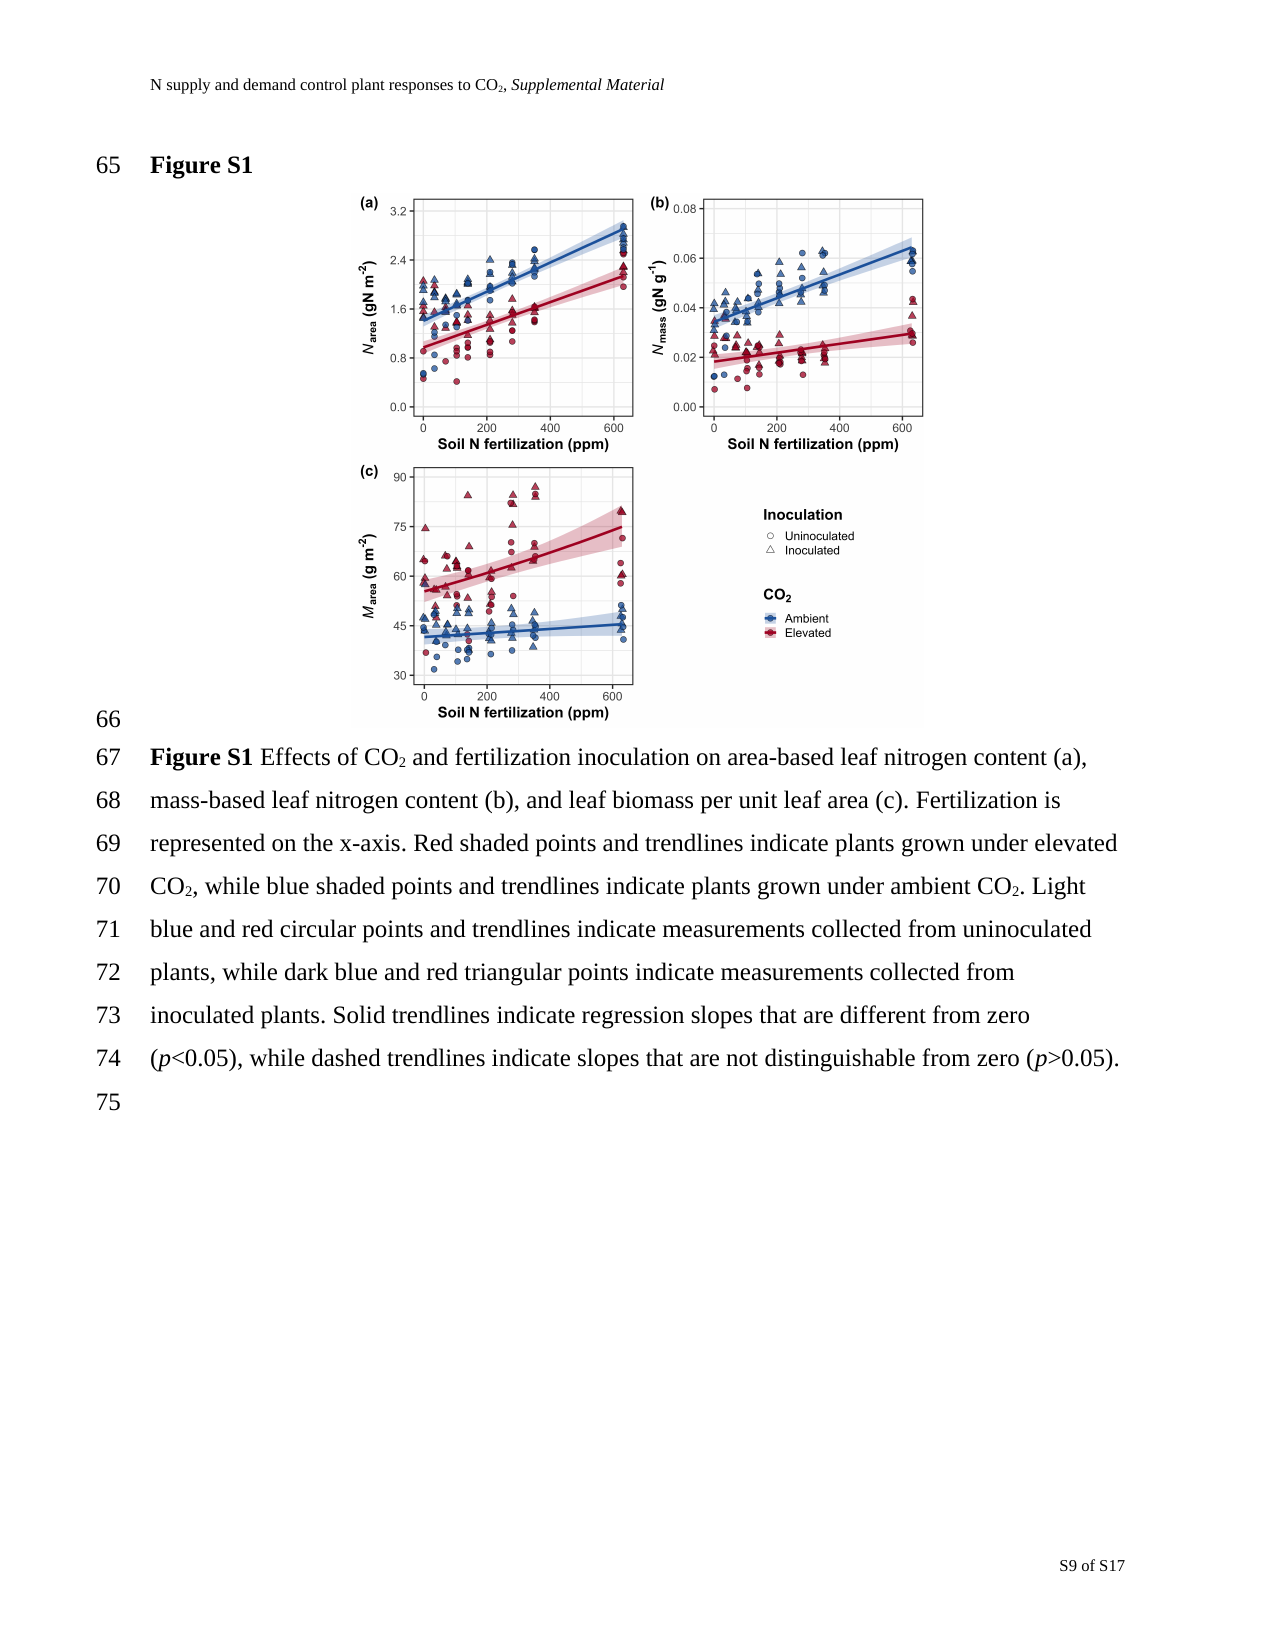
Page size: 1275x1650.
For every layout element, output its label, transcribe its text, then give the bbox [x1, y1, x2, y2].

text Figure S1 [150, 150, 1125, 179]
text Figure S1 Effects of CO2 and fertilization inoculation on area-based leaf nitrogen content (a), mass-based leaf nitrogen content (b), and leaf biomass per unit leaf area (c). Fertilization is represented on the x-axis. Red shaded points and trendlines indicate plants grown under elevated CO2, while blue shaded points and trendlines indicate plants grown under ambient CO2. Light blue and red circular points and trendlines indicate measurements collected from uninoculated plants, while dark blue and red triangular points indicate measurements collected from inoculated plants. Solid trendlines indicate regression slopes that are different from zero (p<0.05), while dashed trendlines indicate slopes that are not distinguishable from zero (p>0.05). [150, 742, 1125, 1072]
picture [351, 193, 924, 728]
